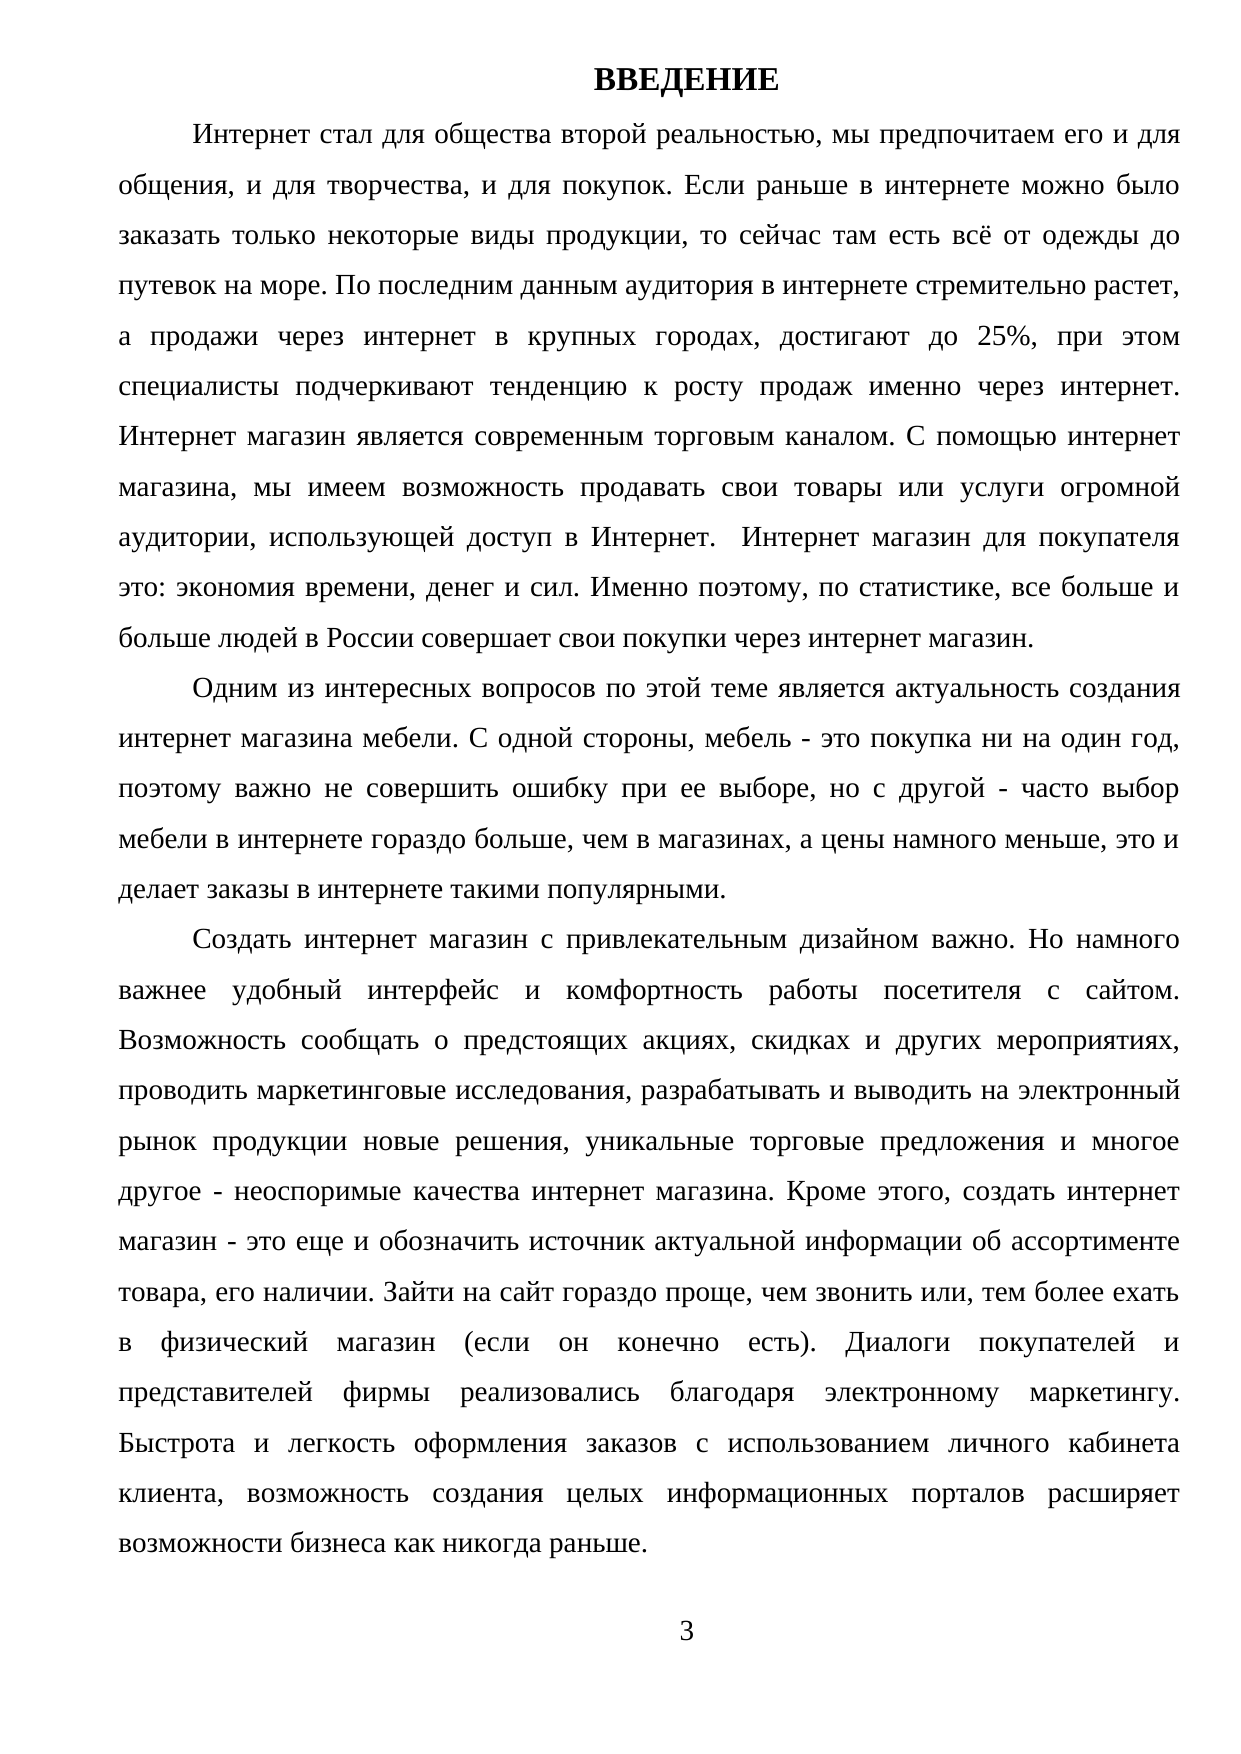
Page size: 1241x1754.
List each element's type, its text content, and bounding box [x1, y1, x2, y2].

text Создать интернет магазин с привлекательным дизайном важно. Но намного важнее удобный интерфейс и комфортность работы посетителя с сайтом. Возможность сообщать о предстоящих акциях, скидках и других мероприятиях, проводить маркетинговые исследования, разрабатывать и выводить на электронный рынок продукции новые решения, уникальные торговые предложения и многое другое - неоспоримые качества интернет магазина. Кроме этого, создать интернет магазин - это еще и обозначить источник актуальной информации об ассортименте товара, его наличии. Зайти на сайт гораздо проще, чем звонить или, тем более ехать в физический магазин (если он конечно есть). Диалоги покупателей и представителей фирмы реализовались благодаря электронному маркетингу. Быстрота и легкость оформления заказов с использованием личного кабинета клиента, возможность создания целых информационных порталов расширяет возможности бизнеса как никогда раньше. [118, 922, 1181, 1559]
text Одним из интересных вопросов по этой теме является актуальность создания интернет магазина мебели. С одной стороны, мебель - это покупка ни на один год, поэтому важно не совершить ошибку при ее выборе, но с другой - часто выбор мебели в интернете гораздо больше, чем в магазинах, а цены намного меньше, это и делает заказы в интернете такими популярными. [118, 670, 1181, 905]
text Интернет стал для общества второй реальностью, мы предпочитаем его и для общения, и для творчества, и для покупок. Если раньше в интернете можно было заказать только некоторые виды продукции, то сейчас там есть всё от одежды до путевок на море. По последним данным аудитория в интернете стремительно растет, а продажи через интернет в крупных городах, достигают до 25%, при этом специалисты подчеркивают тенденцию к росту продаж именно через интернет. Интернет магазин является современным торговым каналом. С помощью интернет магазина, мы имеем возможность продавать свои товары или услуги огромной аудитории, использующей доступ в Интернет. Интернет магазин для покупателя это: экономия времени, денег и сил. Именно поэтому, по статистике, все больше и больше людей в России совершает свои покупки через интернет магазин. [118, 117, 1181, 653]
subtitle ВВЕДЕНИЕ [118, 59, 1181, 97]
